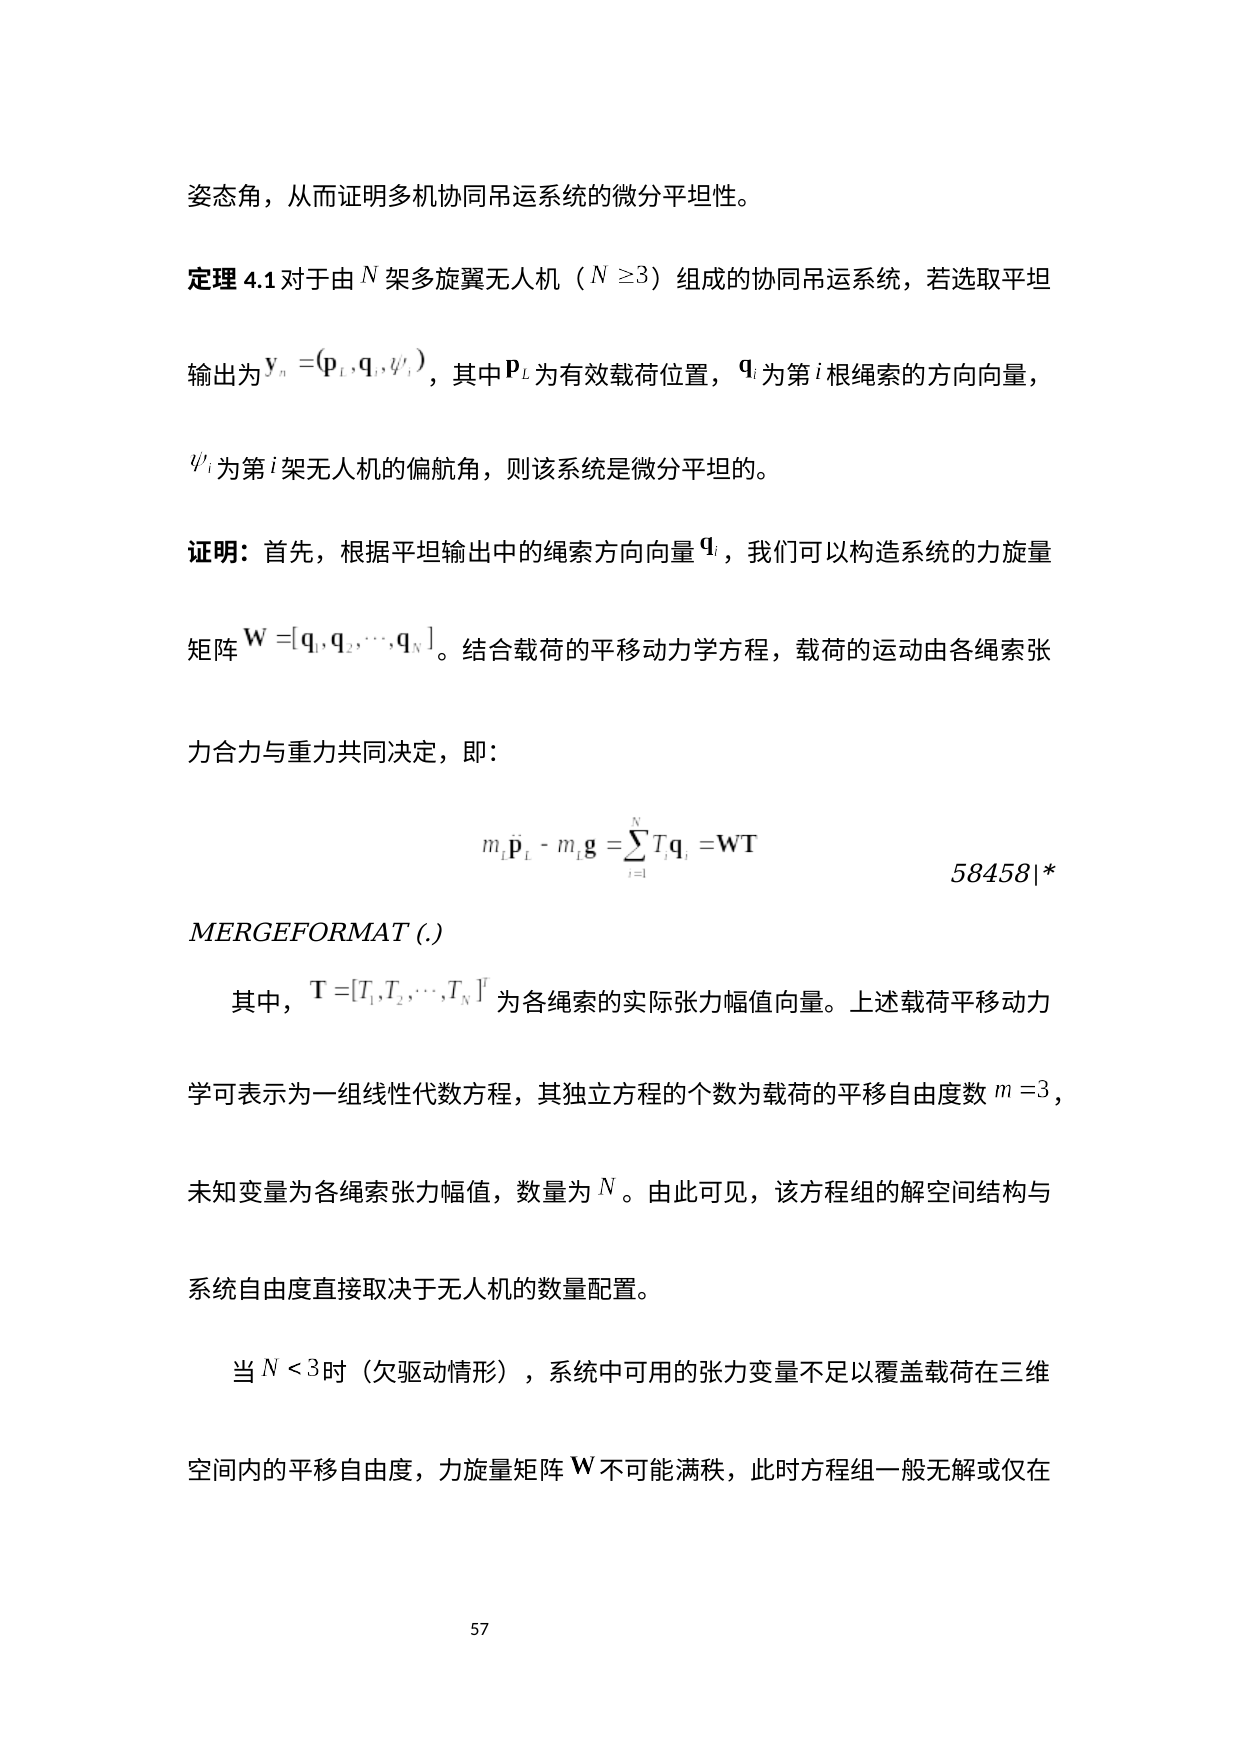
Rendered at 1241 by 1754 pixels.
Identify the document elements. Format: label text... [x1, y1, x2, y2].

text 定理 4.1对于由架多旋翼无人机（）组成的协同吊运系统，若选取平坦输出为，其中为有效载荷位置，为第根绳索的方向向量，为第架无人机的偏航角，则该系统是微分平坦的。 [187, 245, 1053, 505]
text 证明：首先，根据平坦输出中的绳索方向向量，我们可以构造系统的力旋量矩阵。结合载荷的平移动力学方程，载荷的运动由各绳索张力合力与重力共同决定，即： [187, 523, 1053, 783]
text 其中，为各绳索的实际张力幅值向量。上述载荷平移动力学可表示为一组线性代数方程，其独立方程的个数为载荷的平移自由度数，未知变量为各绳索张力幅值，数量为。由此可见，该方程组的解空间结构与系统自由度直接取决于无人机的数量配置。 [187, 963, 1053, 1320]
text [187, 162, 1053, 227]
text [187, 1338, 1053, 1501]
